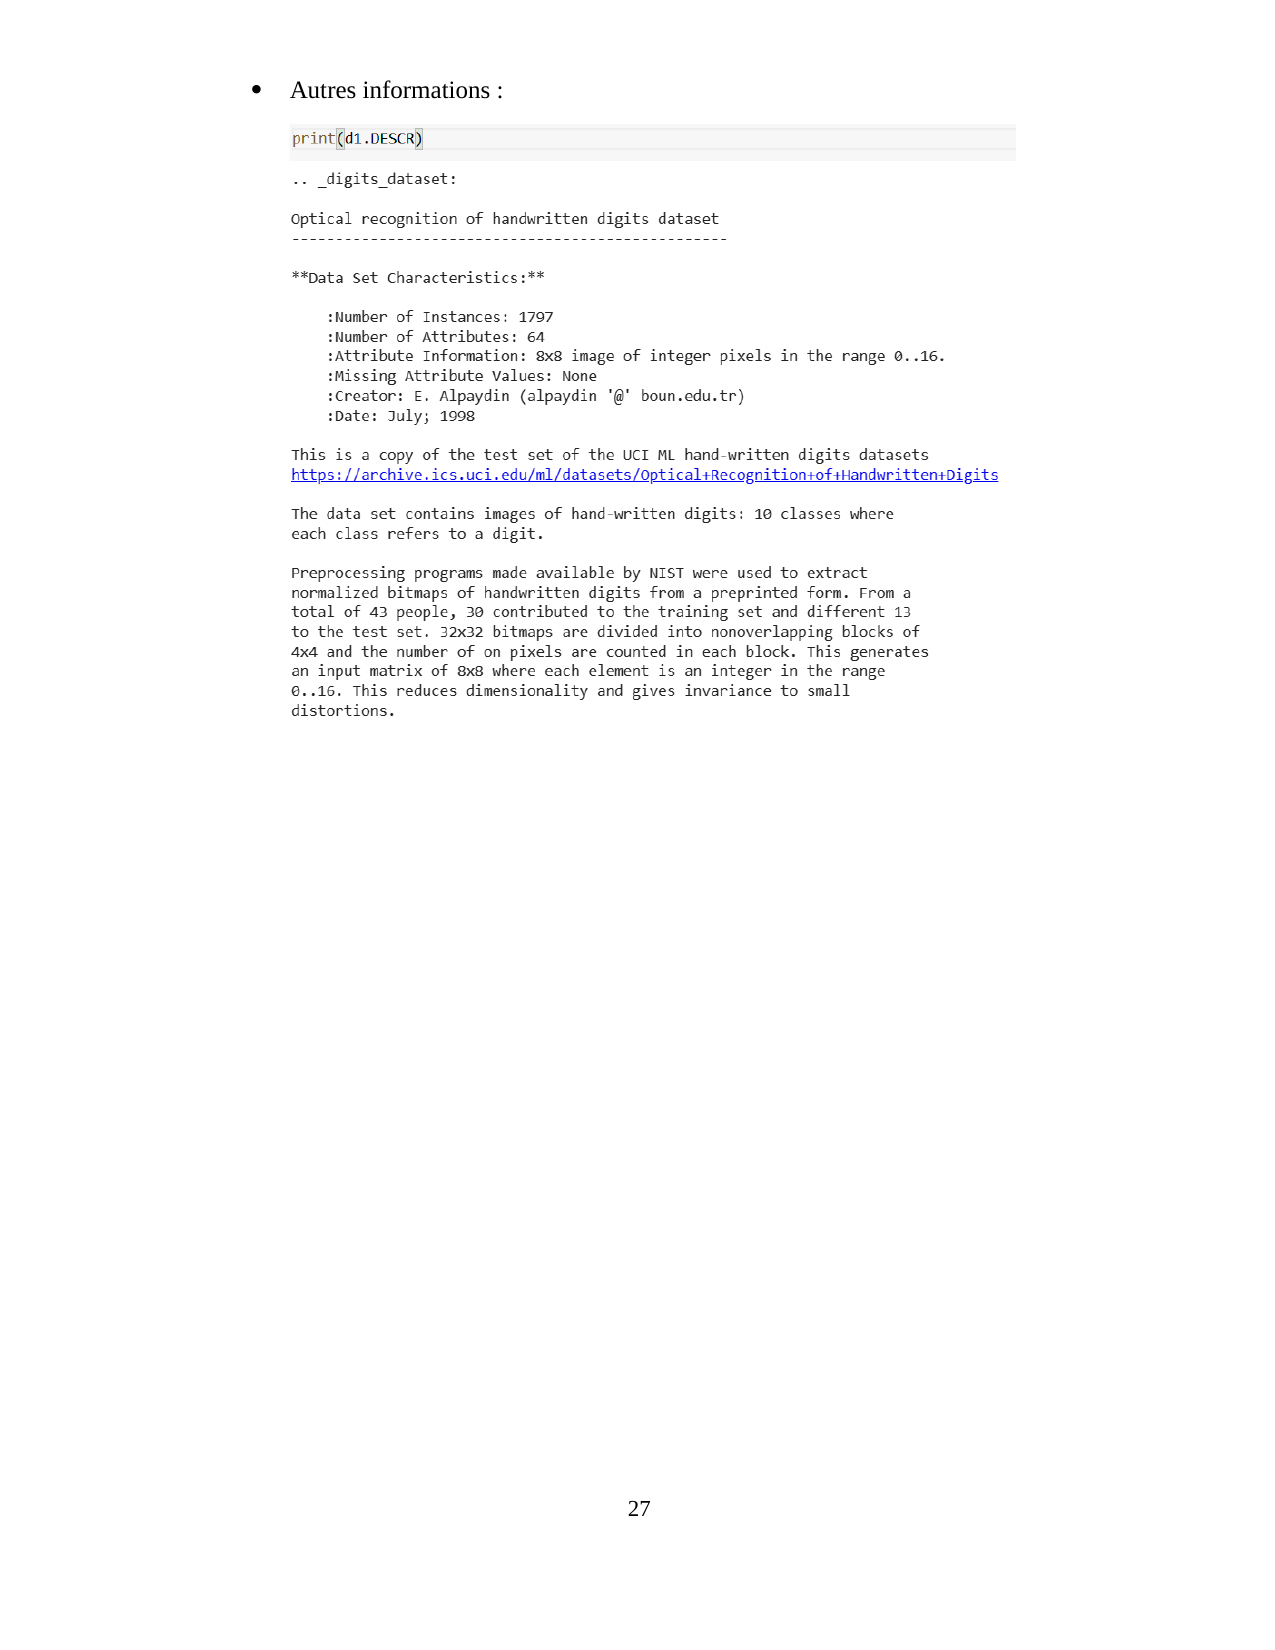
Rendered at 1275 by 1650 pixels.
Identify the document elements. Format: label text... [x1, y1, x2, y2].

picture [289, 124, 1017, 730]
list Autres informations : [252, 75, 1065, 104]
